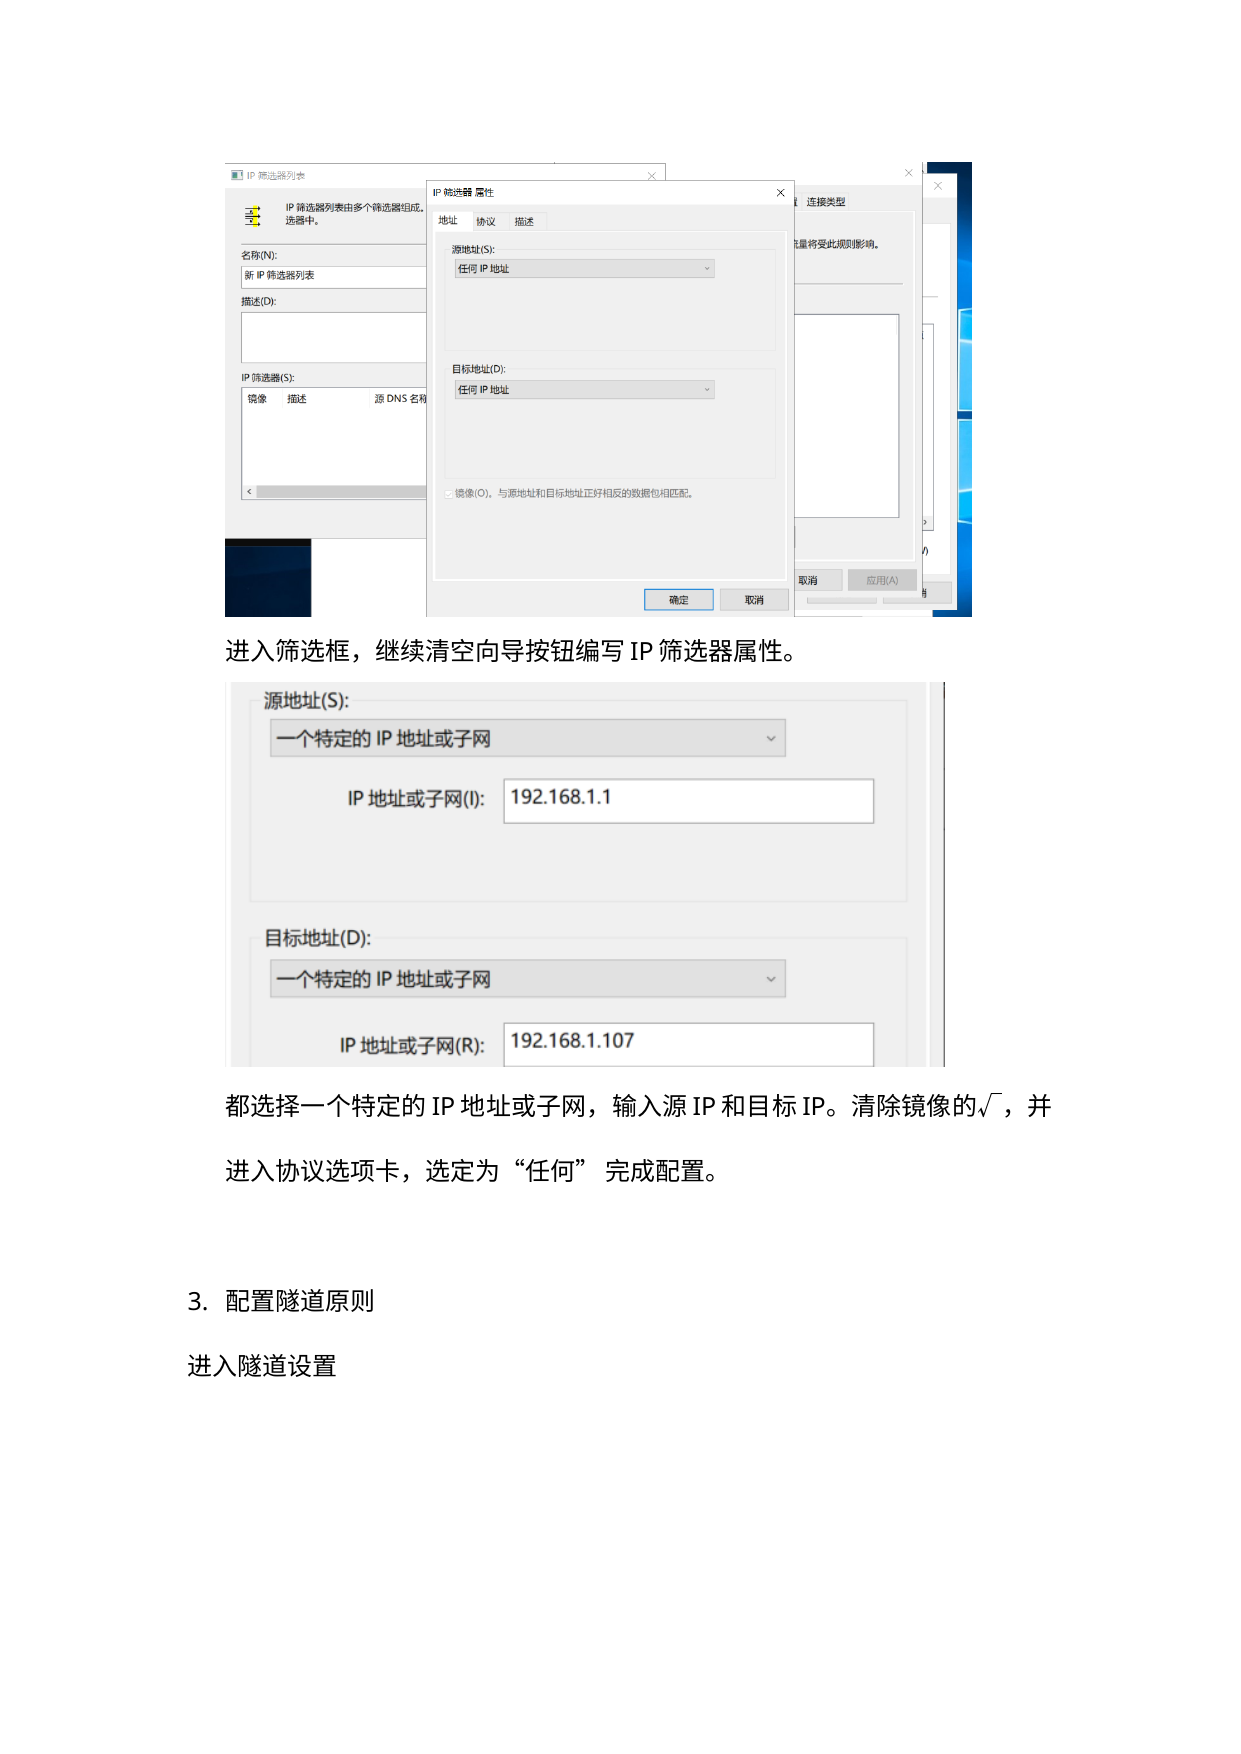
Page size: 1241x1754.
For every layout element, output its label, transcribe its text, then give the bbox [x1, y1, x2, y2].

list 配置隧道原则 [187, 1267, 1053, 1332]
picture [225, 162, 972, 617]
list 都选择一个特定的IP地址或子网，输入源IP和目标IP。清除镜像的√，并进入协议选项卡，选定为“任何” 完成配置。 [225, 1072, 1053, 1202]
list 进入筛选框，继续清空向导按钮编写IP筛选器属性。 [225, 617, 1053, 682]
text 进入隧道设置 [187, 1332, 1053, 1397]
picture [225, 682, 945, 1067]
